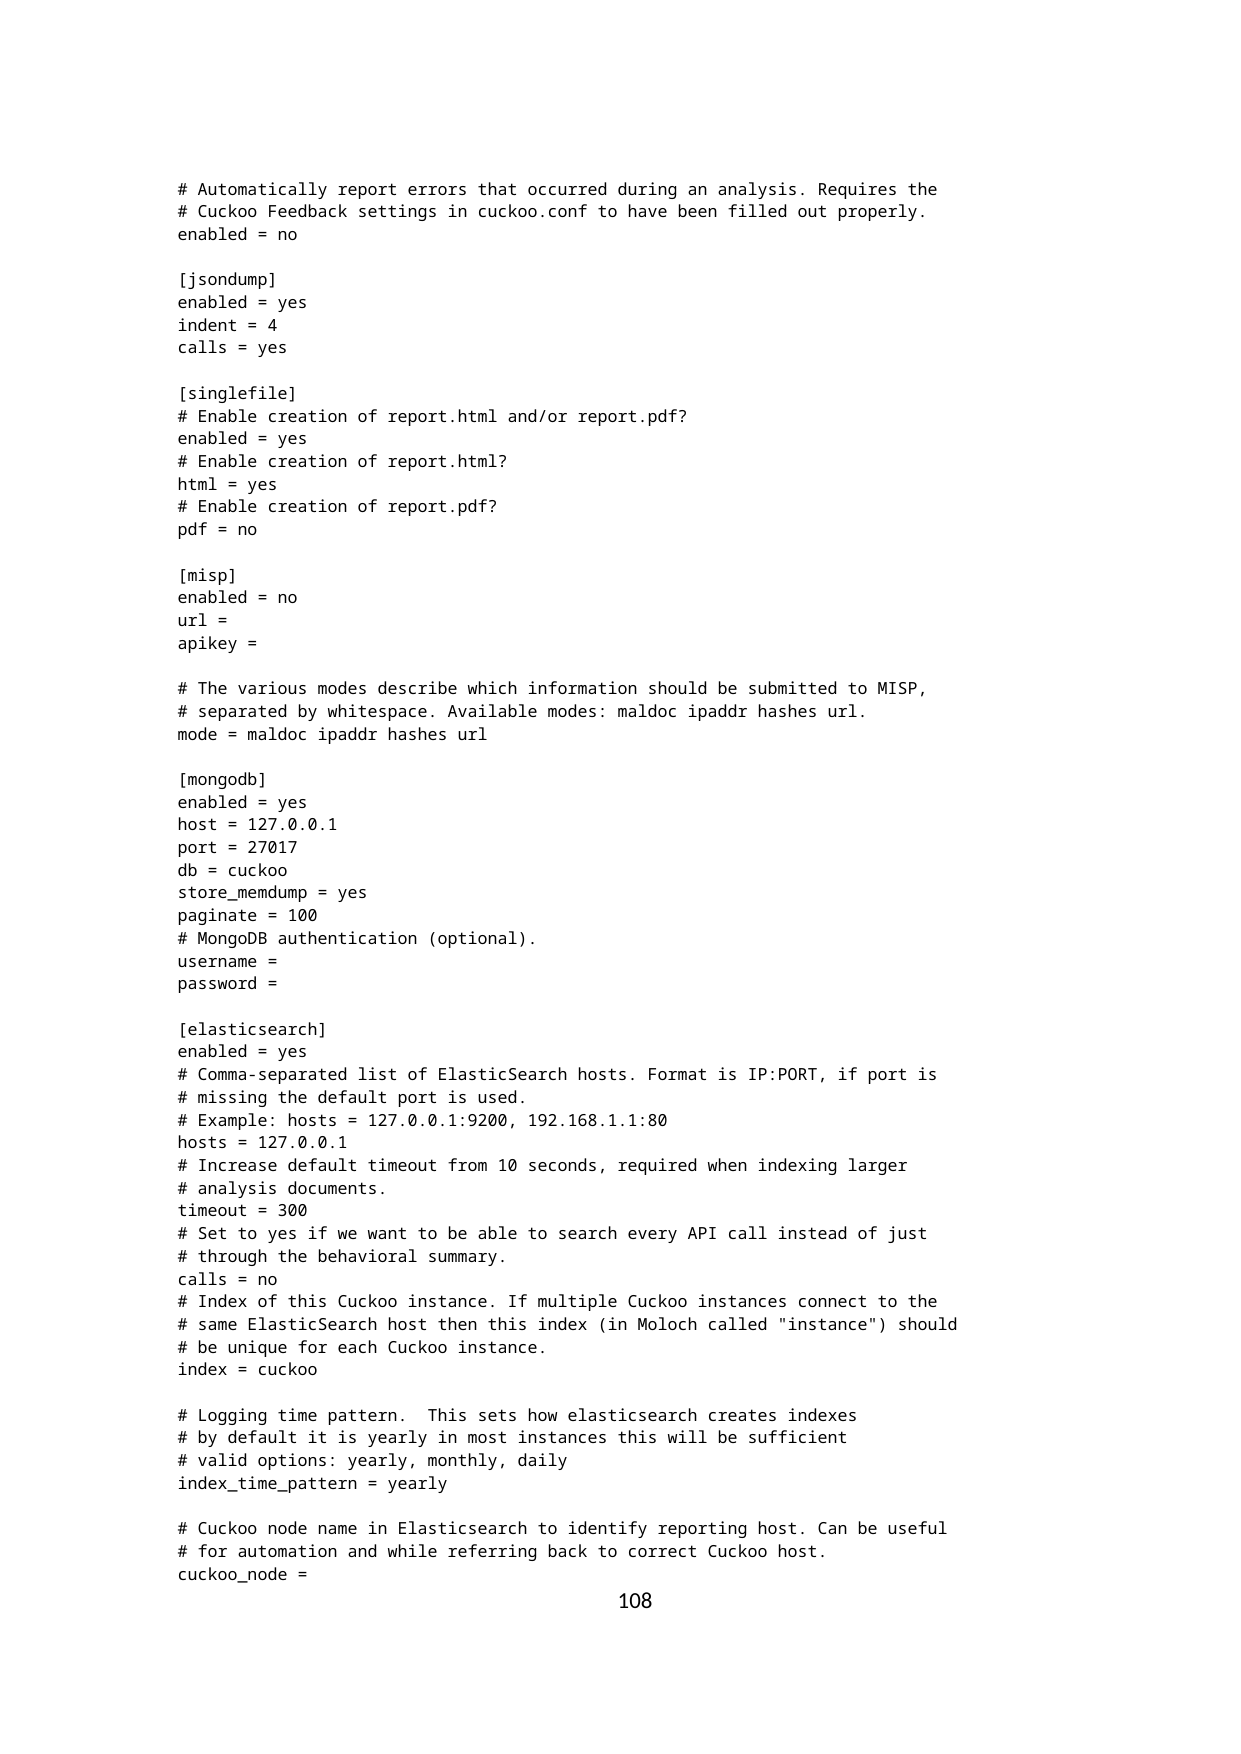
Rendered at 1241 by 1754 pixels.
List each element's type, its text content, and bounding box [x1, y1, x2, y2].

text # Index of this Cuckoo instance. If multiple Cuckoo instances connect to the [177, 1290, 1092, 1313]
text # Comma-separated list of ElasticSearch hosts. Format is IP:PORT, if port is [177, 1063, 1092, 1086]
text # Set to yes if we want to be able to search every API call instead of just [177, 1222, 1092, 1244]
text password = [177, 972, 1092, 995]
text [elasticsearch] [177, 1017, 1092, 1040]
text timeout = 300 [177, 1199, 1092, 1222]
text pdf = no [177, 518, 1092, 541]
text store_memdump = yes [177, 881, 1092, 904]
text enabled = no [177, 586, 1092, 609]
text [singlefile] [177, 382, 1092, 404]
text # Enable creation of report.pdf? [177, 495, 1092, 518]
text # by default it is yearly in most instances this will be sufficient [177, 1426, 1092, 1449]
text db = cuckoo [177, 858, 1092, 881]
text enabled = yes [177, 291, 1092, 313]
text hosts = 127.0.0.1 [177, 1131, 1092, 1154]
text enabled = yes [177, 790, 1092, 813]
text indent = 4 [177, 313, 1092, 336]
text # Enable creation of report.html and/or report.pdf? [177, 404, 1092, 427]
text # be unique for each Cuckoo instance. [177, 1335, 1092, 1358]
text # separated by whitespace. Available modes: maldoc ipaddr hashes url. [177, 699, 1092, 722]
text enabled = yes [177, 427, 1092, 450]
text index = cuckoo [177, 1358, 1092, 1381]
text # through the behavioral summary. [177, 1244, 1092, 1267]
text # Increase default timeout from 10 seconds, required when indexing larger [177, 1154, 1092, 1176]
text cuckoo_node = [177, 1562, 1092, 1585]
text # Logging time pattern. This sets how elasticsearch creates indexes [177, 1403, 1092, 1426]
text host = 127.0.0.1 [177, 813, 1092, 836]
text # for automation and while referring back to correct Cuckoo host. [177, 1540, 1092, 1562]
text enabled = no [177, 223, 1092, 245]
text apikey = [177, 631, 1092, 654]
text # Example: hosts = 127.0.0.1:9200, 192.168.1.1:80 [177, 1108, 1092, 1131]
text # valid options: yearly, monthly, daily [177, 1449, 1092, 1472]
text [misp] [177, 563, 1092, 586]
text # The various modes describe which information should be submitted to MISP, [177, 677, 1092, 699]
text port = 27017 [177, 836, 1092, 858]
text # missing the default port is used. [177, 1086, 1092, 1108]
text url = [177, 609, 1092, 631]
text # analysis documents. [177, 1176, 1092, 1199]
text # Cuckoo node name in Elasticsearch to identify reporting host. Can be useful [177, 1517, 1092, 1540]
text mode = maldoc ipaddr hashes url [177, 722, 1092, 745]
text calls = yes [177, 336, 1092, 359]
text [jsondump] [177, 268, 1092, 291]
text html = yes [177, 472, 1092, 495]
text # MongoDB authentication (optional). [177, 927, 1092, 949]
text paginate = 100 [177, 904, 1092, 927]
text username = [177, 949, 1092, 972]
text index_time_pattern = yearly [177, 1472, 1092, 1494]
text # Enable creation of report.html? [177, 450, 1092, 472]
text [mongodb] [177, 768, 1092, 790]
text calls = no [177, 1267, 1092, 1290]
text enabled = yes [177, 1040, 1092, 1063]
text # Automatically report errors that occurred during an analysis. Requires the [177, 177, 1092, 200]
text # same ElasticSearch host then this index (in Moloch called "instance") should [177, 1313, 1092, 1335]
text # Cuckoo Feedback settings in cuckoo.conf to have been filled out properly. [177, 200, 1092, 223]
